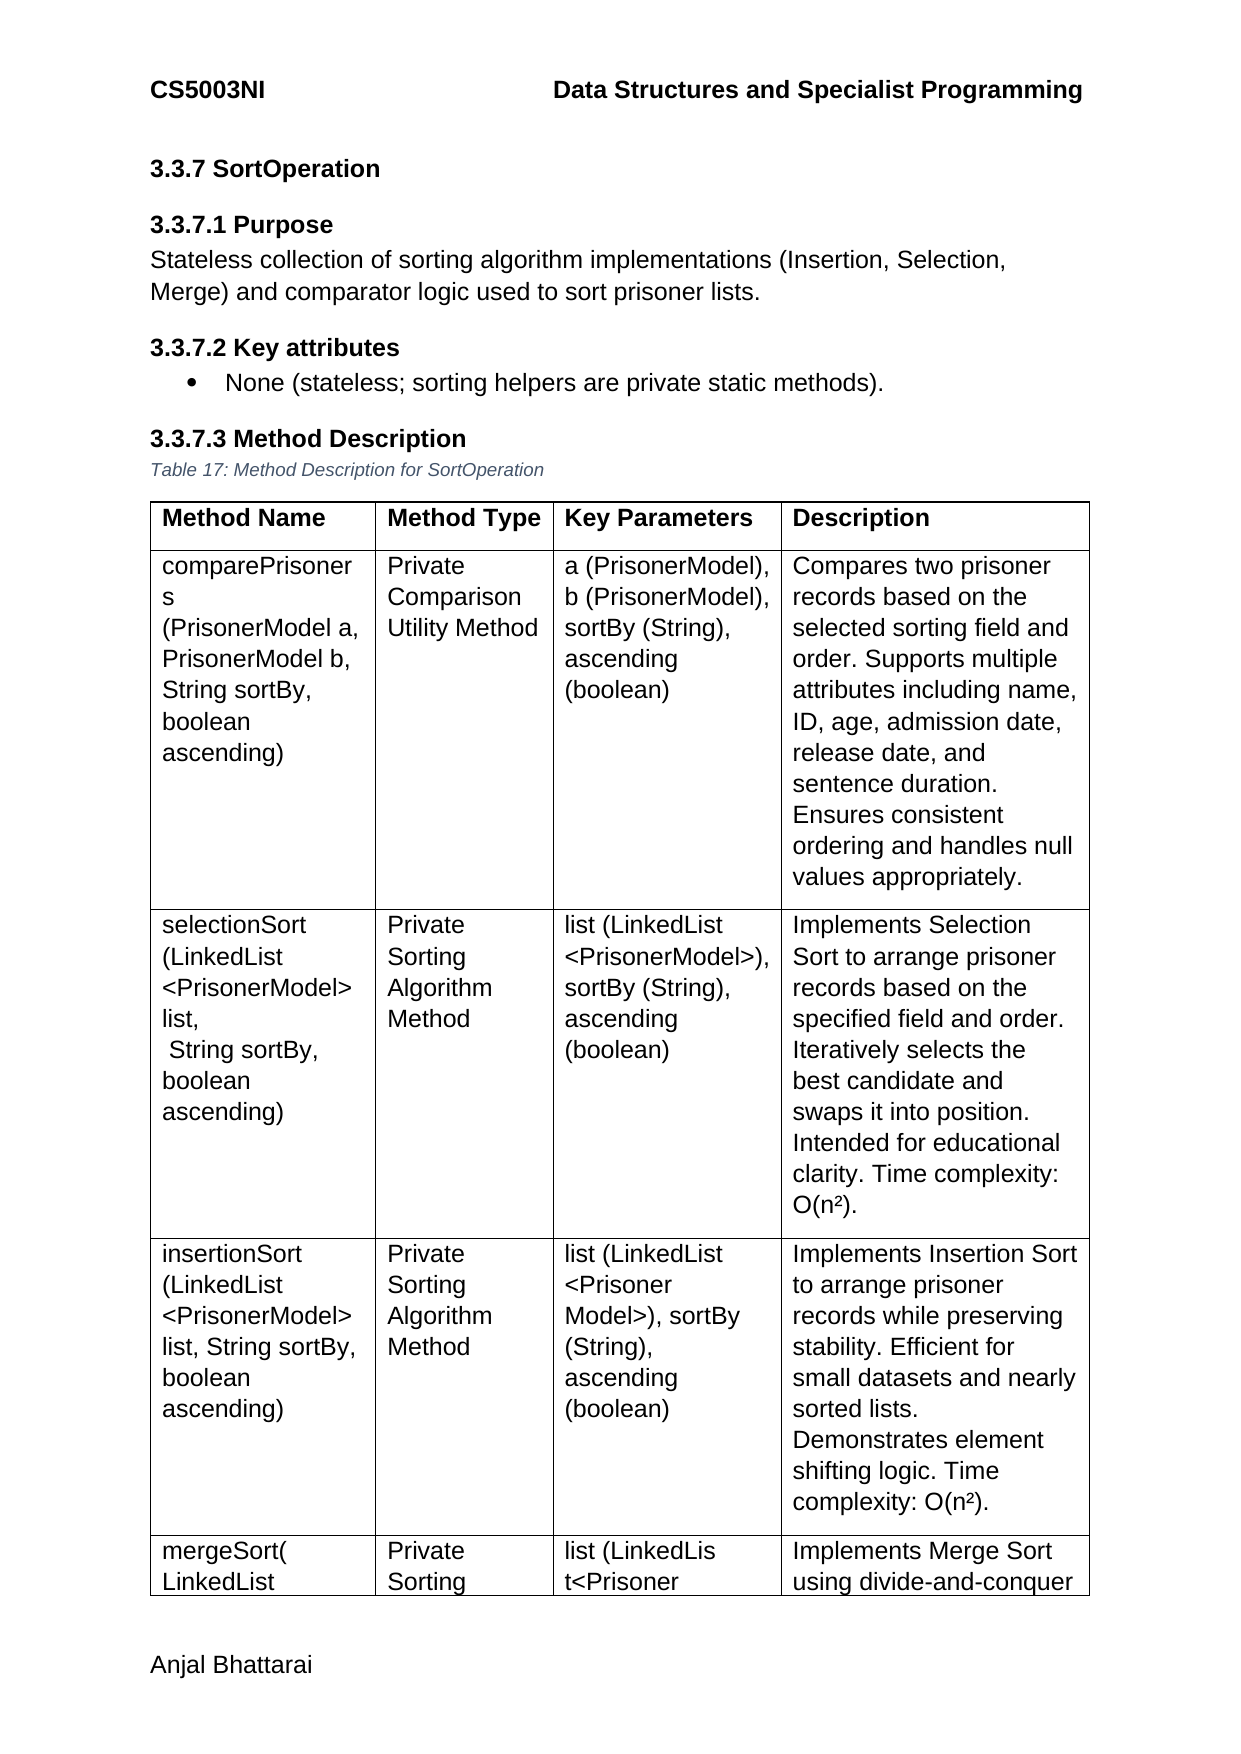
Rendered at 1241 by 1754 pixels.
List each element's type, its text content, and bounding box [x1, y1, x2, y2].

text Stateless collection of sorting algorithm implementations (Insertion, Selection, Merge) and comparator logic used to sort prisoner lists. [150, 245, 1090, 305]
subtitle 3.3.7 SortOperation [150, 154, 1090, 183]
table_cell Implements Insertion Sort to arrange prisoner records while preserving stability. Efficient for small datasets and nearly sorted lists. Demonstrates element shifting logic. Time complexity: O(n²). [782, 1239, 1089, 1534]
list None (stateless; sorting helpers are private static methods). [187, 368, 1090, 397]
table_cell Implements Selection Sort to arrange prisoner records based on the specified field and order. Iteratively selects the best candidate and swaps it into position. Intended for educational clarity. Time complexity: O(n²). [782, 910, 1089, 1237]
table_cell Private Comparison Utility Method [376, 551, 553, 909]
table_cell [554, 1536, 781, 1595]
table_header Method Name [151, 503, 375, 550]
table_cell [782, 1536, 1089, 1595]
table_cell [151, 1536, 375, 1595]
table_cell Compares two prisoner records based on the selected sorting field and order. Supports multiple attributes including name, ID, age, admission date, release date, and sentence duration. Ensures consistent ordering and handles null values appropriately. [782, 551, 1089, 909]
table_cell Private Sorting Algorithm Method [376, 910, 553, 1237]
table_cell list (LinkedList <PrisonerModel>), sortBy (String), ascending (boolean) [554, 910, 781, 1237]
table_header Key Parameters [554, 503, 781, 550]
table_cell insertionSort (LinkedList <PrisonerModel> list, String sortBy, boolean ascending) [151, 1239, 375, 1534]
table_header Method Type [376, 503, 553, 550]
table_cell comparePrisoners (PrisonerModel a, PrisonerModel b, String sortBy, boolean ascending) [151, 551, 375, 909]
table_cell selectionSort (LinkedList <PrisonerModel> list, String sortBy, boolean ascending) [151, 910, 375, 1237]
subtitle 3.3.7.1 Purpose [150, 210, 1090, 239]
table_header Description [782, 503, 1089, 550]
subtitle 3.3.7.3 Method Description [150, 424, 1090, 453]
table_cell list (LinkedList <Prisoner Model>), sortBy (String), ascending (boolean) [554, 1239, 781, 1534]
subtitle 3.3.7.2 Key attributes [150, 332, 1090, 361]
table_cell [376, 1536, 553, 1595]
table_cell Private Sorting Algorithm Method [376, 1239, 553, 1534]
table_cell a (PrisonerModel), b (PrisonerModel), sortBy (String), ascending (boolean) [554, 551, 781, 909]
